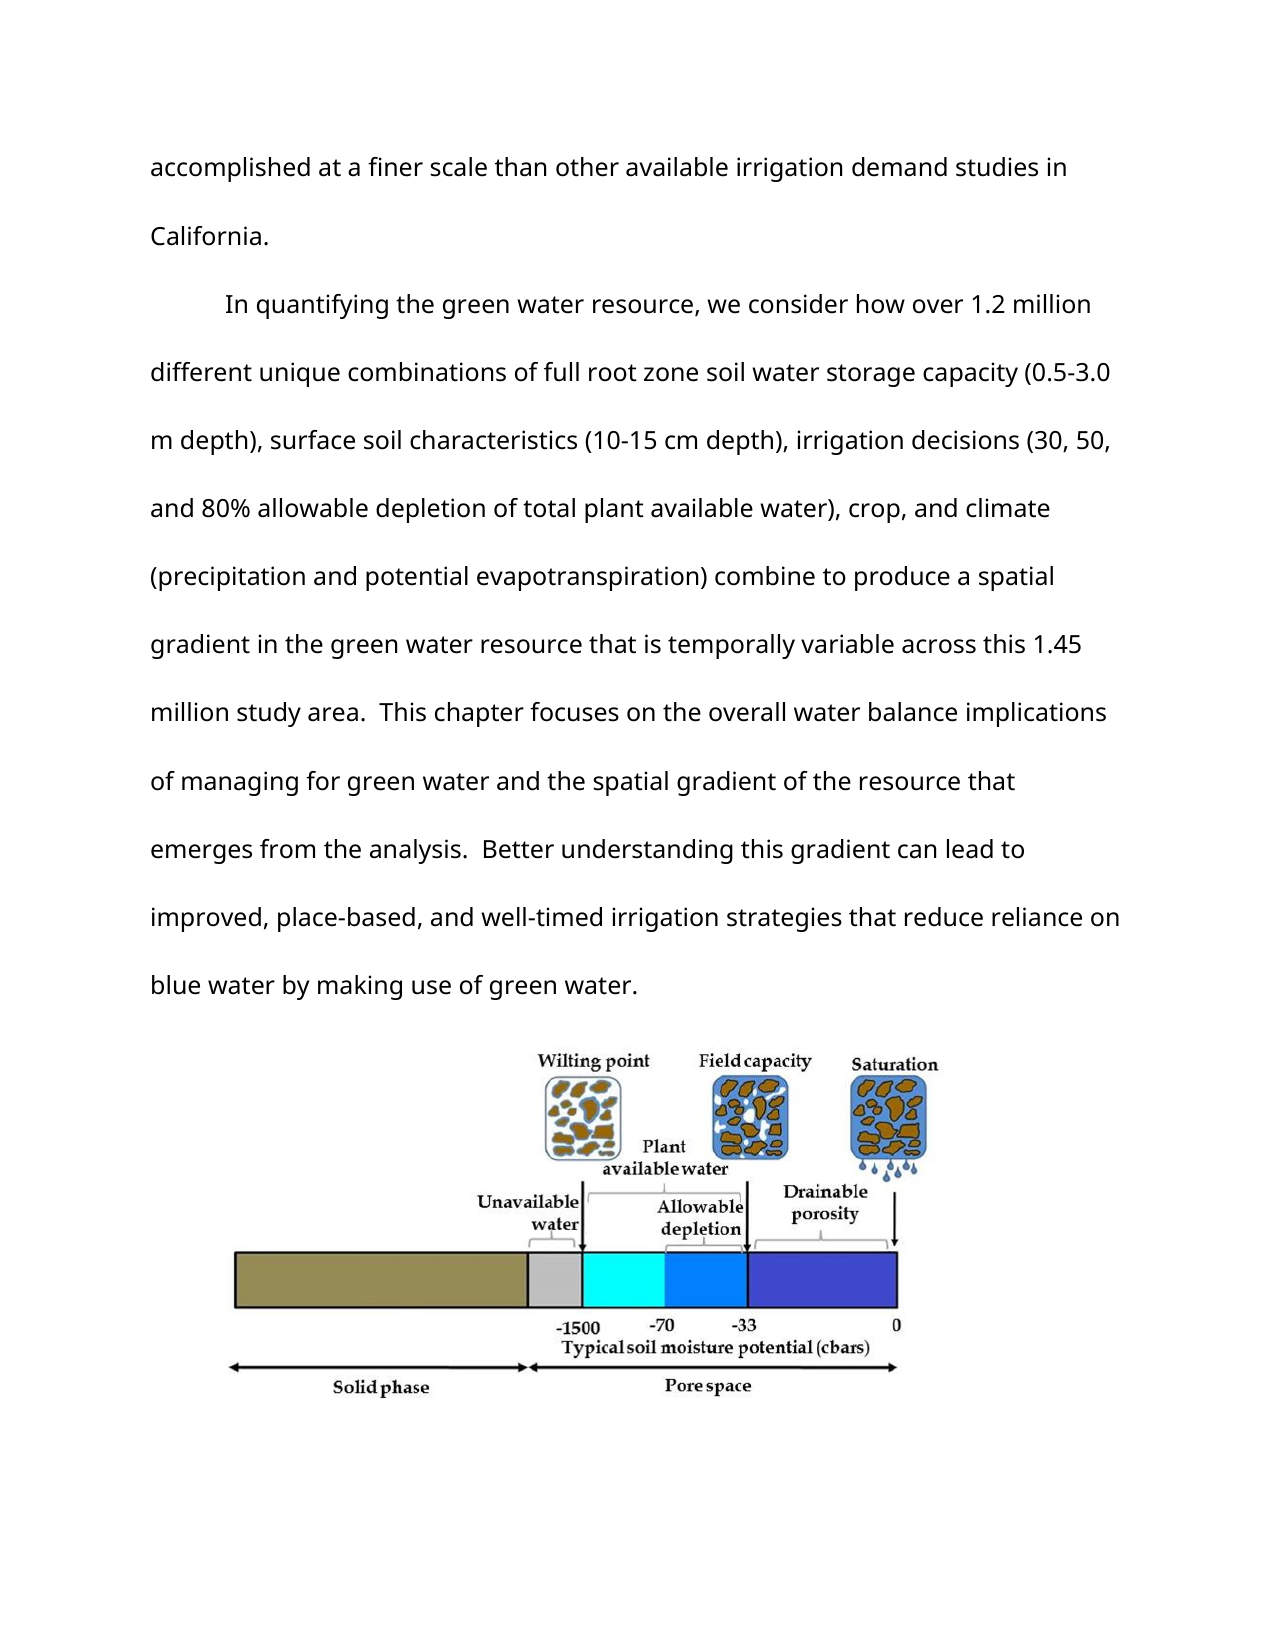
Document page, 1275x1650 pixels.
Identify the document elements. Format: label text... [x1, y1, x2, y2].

picture [150, 1035, 1065, 1411]
text In quantifying the green water resource, we consider how over 1.2 million different unique combinations of full root zone soil water storage capacity (0.5-3.0 m depth), surface soil characteristics (10-15 cm depth), irrigation decisions (30, 50, and 80% allowable depletion of total plant available water), crop, and climate (precipitation and potential evapotranspiration) combine to produce a spatial gradient in the green water resource that is temporally variable across this 1.45 million study area. This chapter focuses on the overall water balance implications of managing for green water and the spatial gradient of the resource that emerges from the analysis. Better understanding this gradient can lead to improved, place-based, and well-timed irrigation strategies that reduce reliance on blue water by making use of green water. [150, 286, 1125, 1002]
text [150, 150, 1125, 252]
